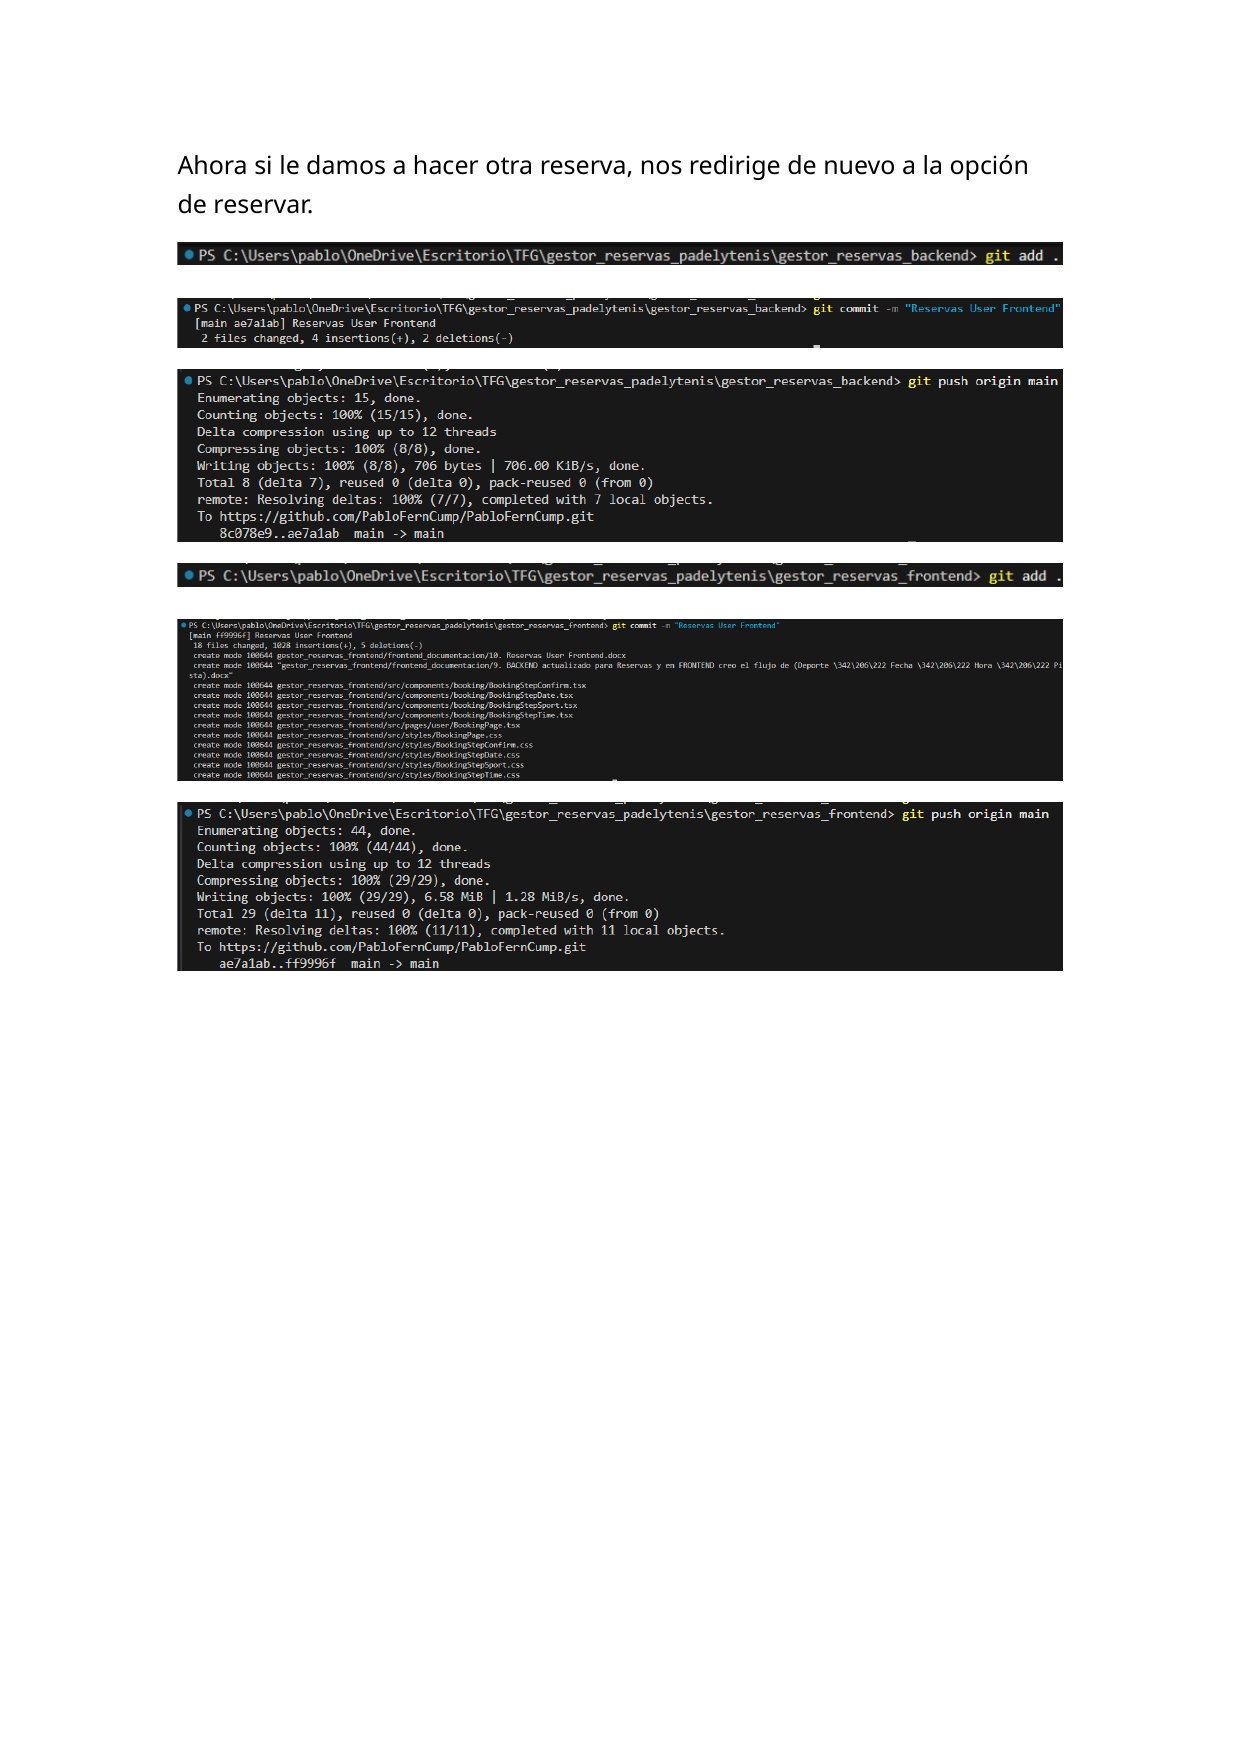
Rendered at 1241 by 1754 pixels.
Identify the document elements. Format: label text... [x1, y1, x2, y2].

picture [177, 242, 1063, 265]
text Ahora si le damos a hacer otra reserva, nos redirige de nuevo a la opción de reservar. [177, 148, 1063, 221]
picture [177, 563, 1063, 587]
picture [177, 369, 1063, 542]
picture [177, 802, 1063, 971]
picture [177, 298, 1063, 348]
picture [177, 619, 1063, 781]
